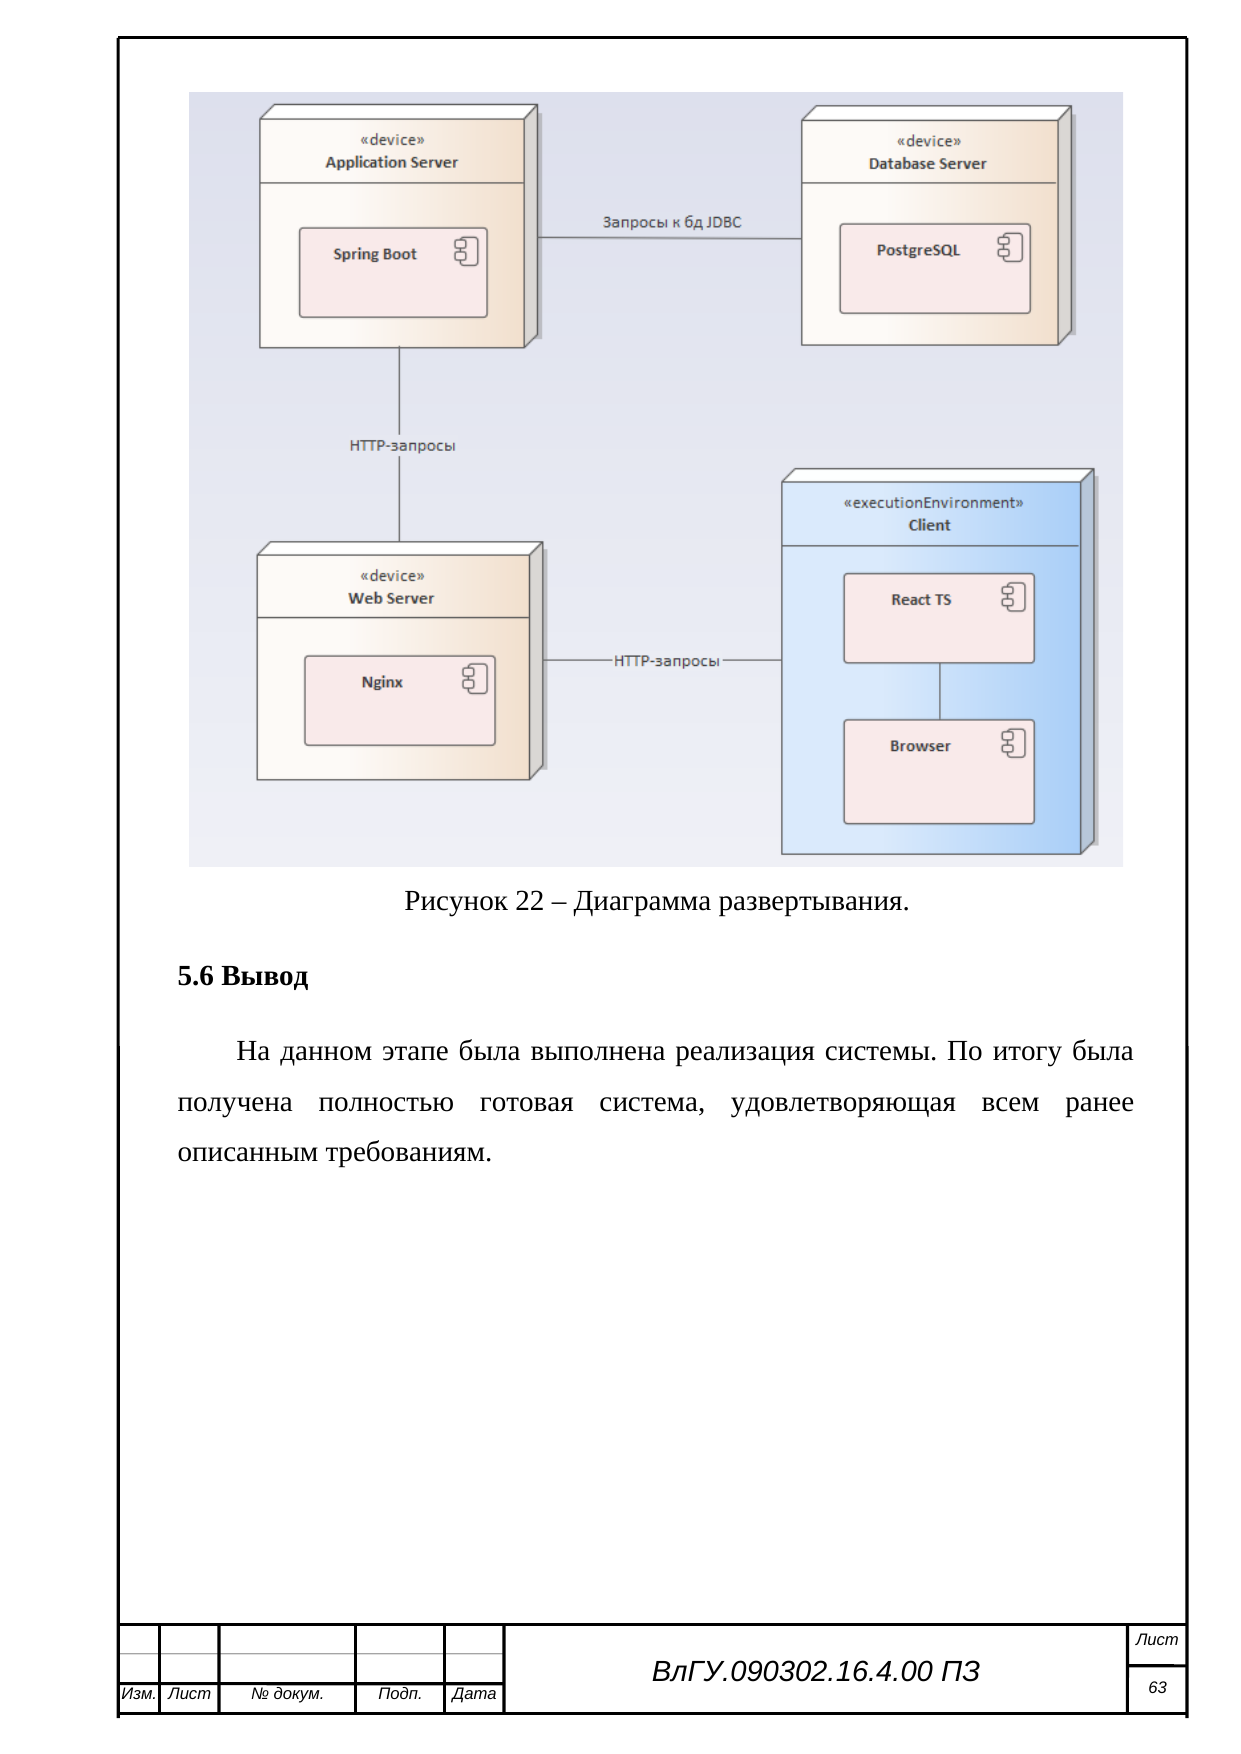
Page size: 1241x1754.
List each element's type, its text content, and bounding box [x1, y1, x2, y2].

subtitle 5.6 Вывод [118, 958, 1194, 992]
text Рисунок 22 – Диаграмма развертывания. [177, 883, 1137, 916]
text На данном этапе была выполнена реализация системы. По итогу была получена полностью готовая система, удовлетворяющая всем ранее описанным требованиям. [177, 1033, 1135, 1168]
picture [189, 92, 1124, 867]
